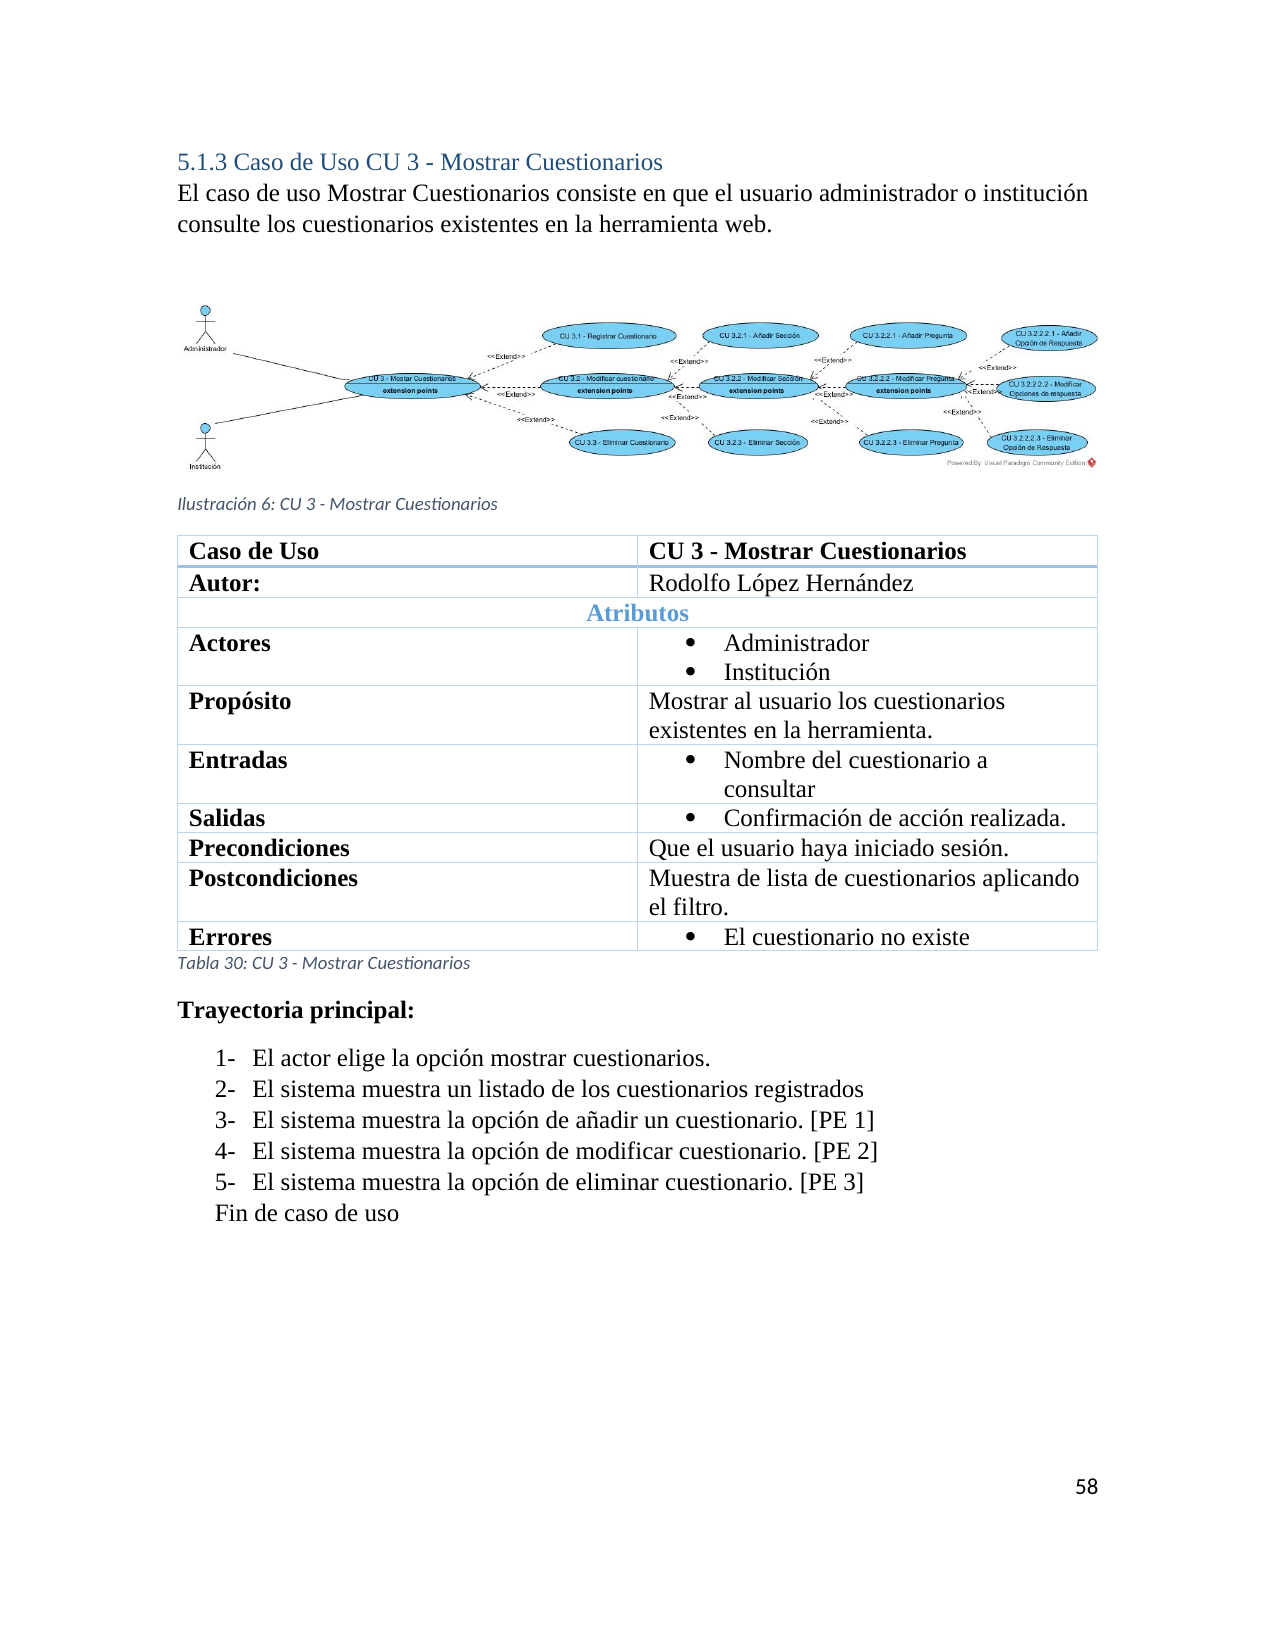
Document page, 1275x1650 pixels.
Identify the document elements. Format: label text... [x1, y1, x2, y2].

text Tabla 30: CU 3 - Mostrar Cuestionarios [177, 951, 1098, 974]
picture [177, 304, 1098, 473]
table_cell Postcondiciones [178, 863, 637, 921]
table_cell Autor: [178, 568, 637, 597]
list El sistema muestra la opción de modificar cuestionario. [PE 2] [214, 1136, 1098, 1165]
list Fin de caso de uso [214, 1198, 1098, 1227]
table_cell Precondiciones [178, 833, 637, 862]
table_cell El cuestionario no existe [638, 922, 1097, 950]
table_cell Salidas [178, 804, 637, 832]
table_cell Muestra de lista de cuestionarios aplicando el filtro. [638, 863, 1097, 921]
table_cell Administrador Institución [638, 628, 1097, 685]
list El sistema muestra la opción de eliminar cuestionario. [PE 3] [214, 1167, 1098, 1196]
table_cell Errores [178, 922, 637, 950]
table_cell Que el usuario haya iniciado sesión. [638, 833, 1097, 862]
table_cell Confirmación de acción realizada. [638, 804, 1097, 832]
list El sistema muestra la opción de añadir un cuestionario. [PE 1] [214, 1105, 1098, 1134]
table_cell Rodolfo López Hernández [638, 568, 1097, 597]
text El caso de uso Mostrar Cuestionarios consiste en que el usuario administrador o institución consulte los cuestionarios existentes en la herramienta web. [177, 178, 1098, 238]
table_header Caso de Uso [178, 536, 637, 565]
text Trayectoria principal: [177, 995, 1098, 1024]
table_cell Entradas [178, 745, 637, 802]
table_cell Nombre del cuestionario a consultar [638, 745, 1097, 802]
table_cell Actores [178, 628, 637, 685]
subtitle 5.1.3 Caso de Uso CU 3 - Mostrar Cuestionarios [177, 147, 1098, 176]
list El actor elige la opción mostrar cuestionarios. [214, 1043, 1098, 1072]
table_header CU 3 - Mostrar Cuestionarios [638, 536, 1097, 565]
table_cell Propósito [178, 686, 637, 744]
list El sistema muestra un listado de los cuestionarios registrados [214, 1074, 1098, 1103]
table_cell Atributos [178, 598, 1097, 627]
table_cell Mostrar al usuario los cuestionarios existentes en la herramienta. [638, 686, 1097, 744]
